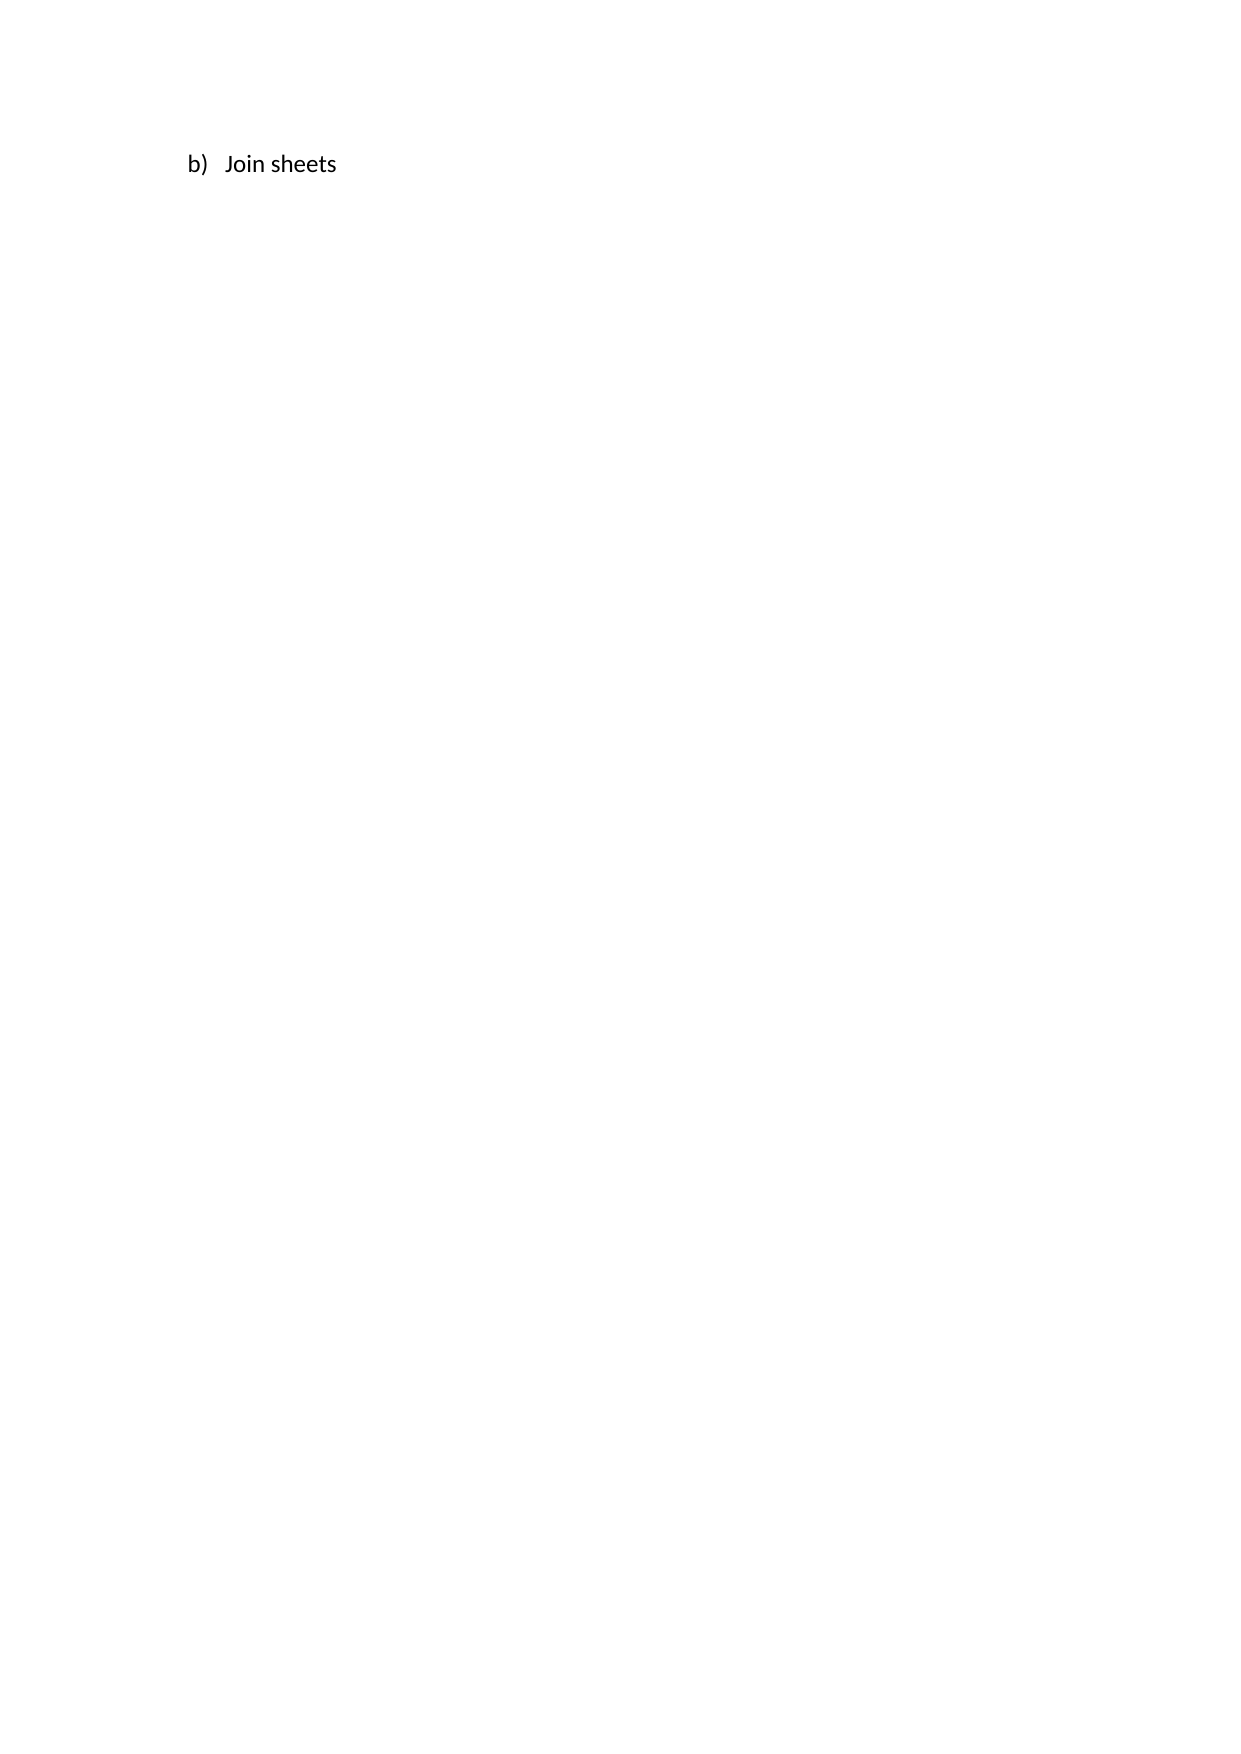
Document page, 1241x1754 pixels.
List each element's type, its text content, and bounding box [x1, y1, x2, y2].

list Join sheets [187, 148, 1176, 178]
